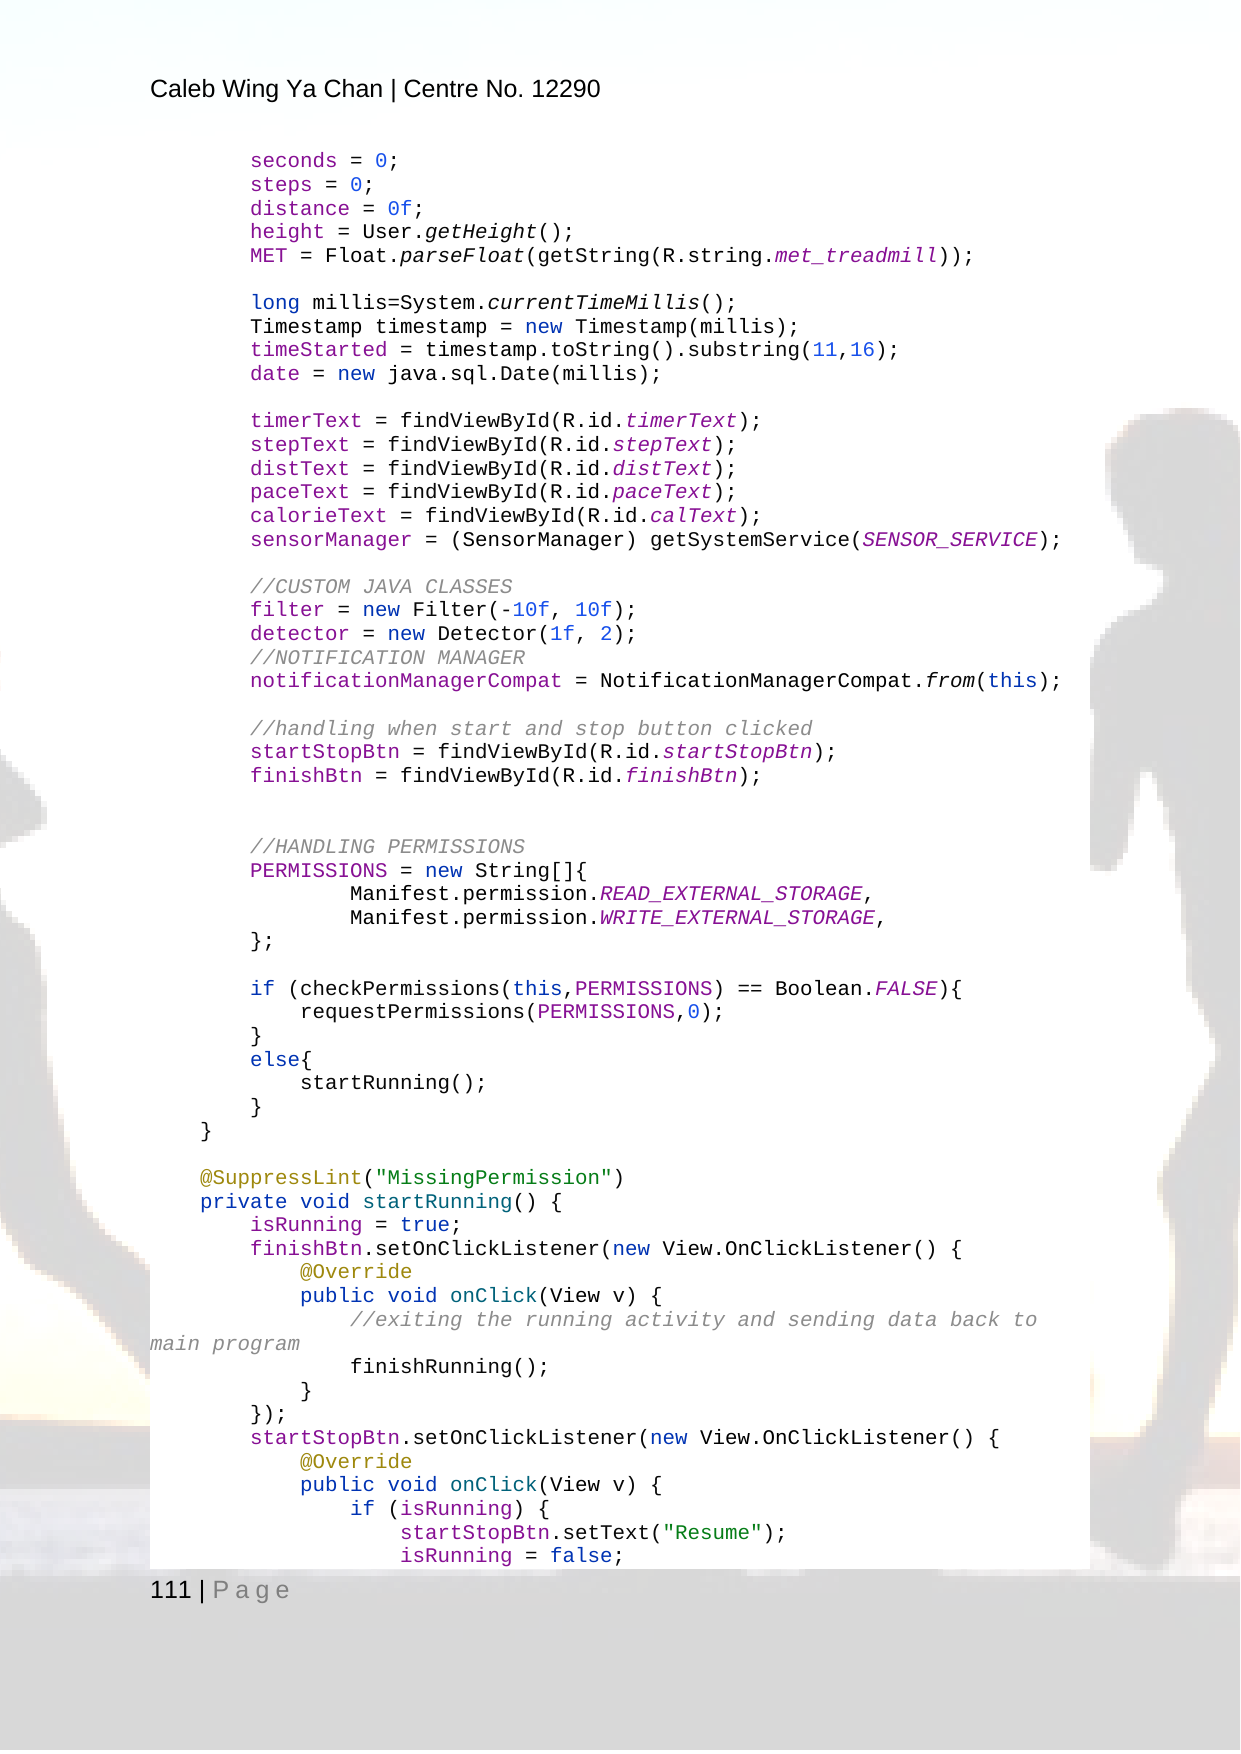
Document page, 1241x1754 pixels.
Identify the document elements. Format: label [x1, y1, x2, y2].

text [150, 150, 1090, 1569]
